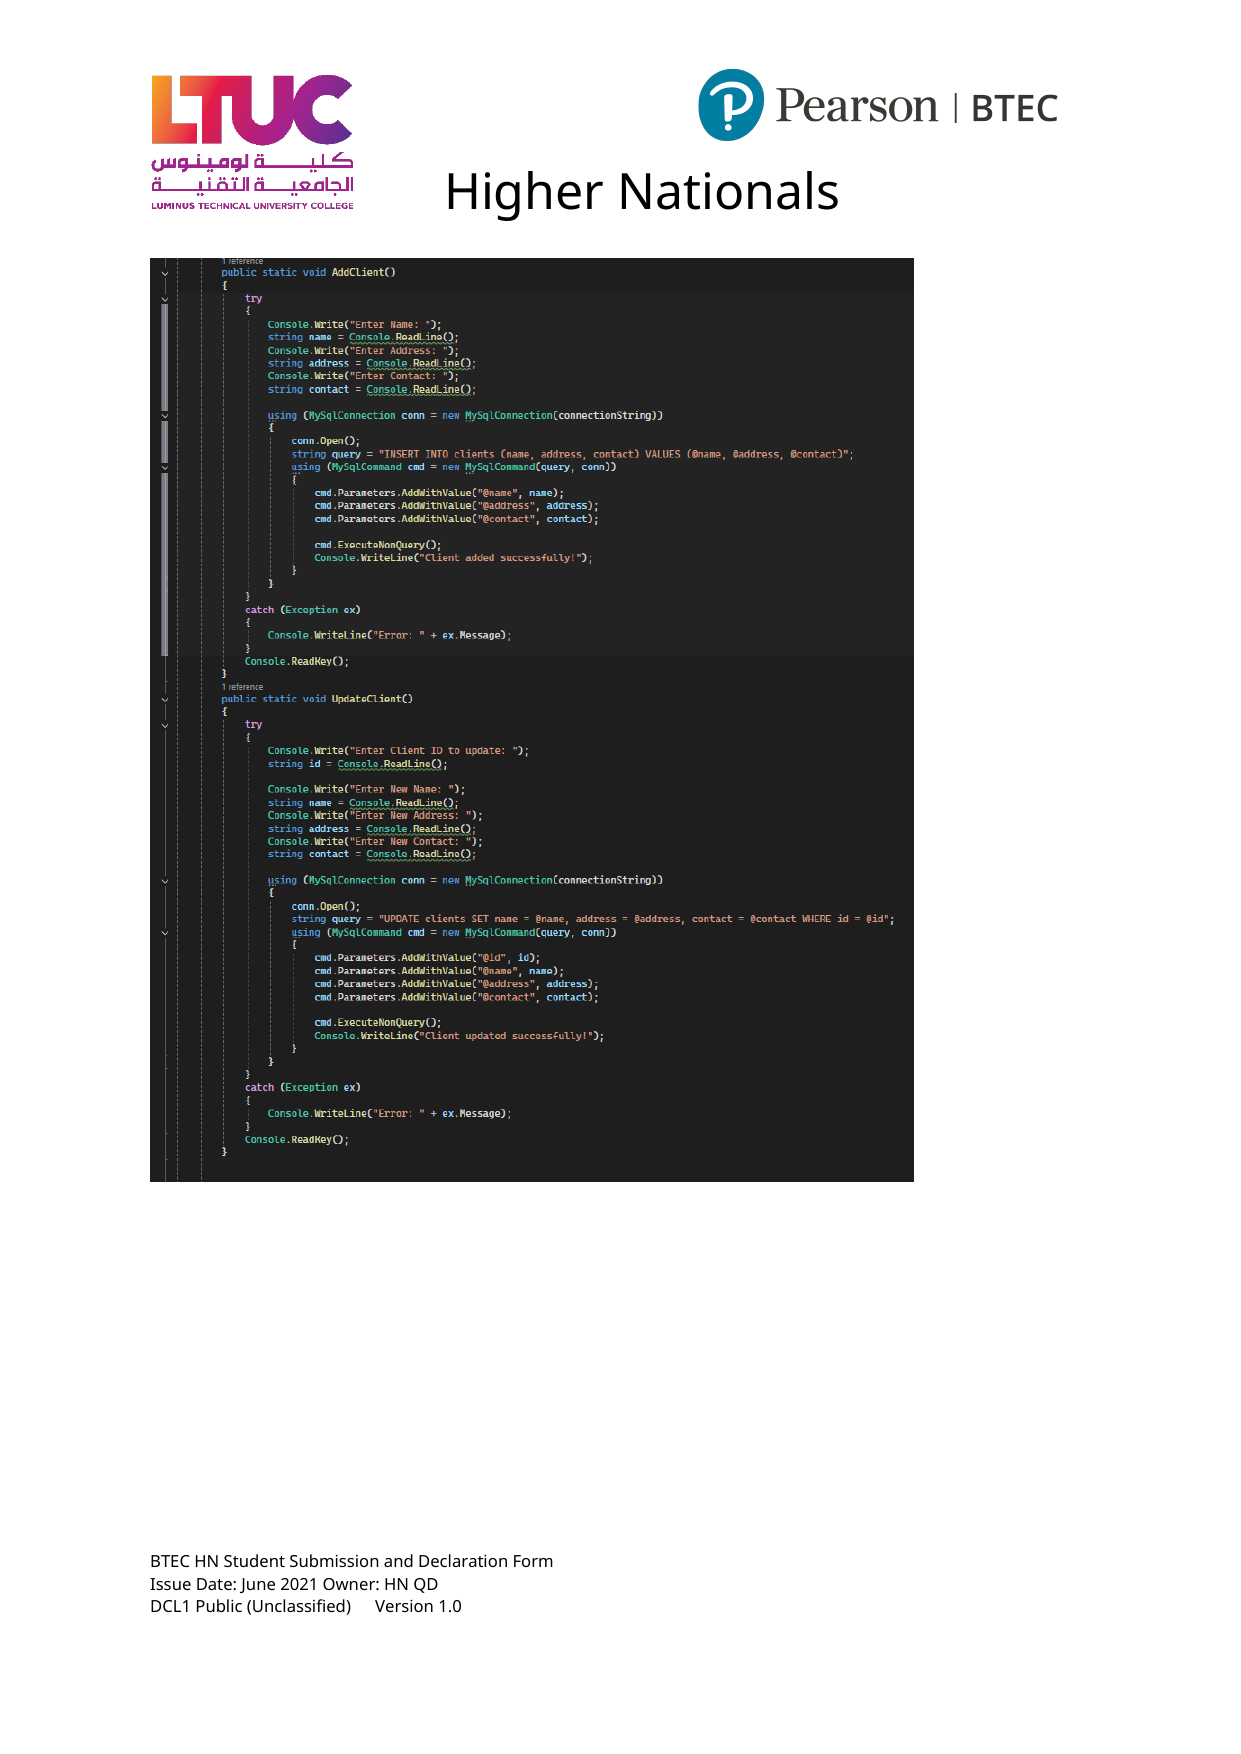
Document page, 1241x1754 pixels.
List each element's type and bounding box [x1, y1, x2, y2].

picture [690, 61, 1069, 146]
picture [150, 258, 914, 1182]
picture [150, 73, 354, 210]
